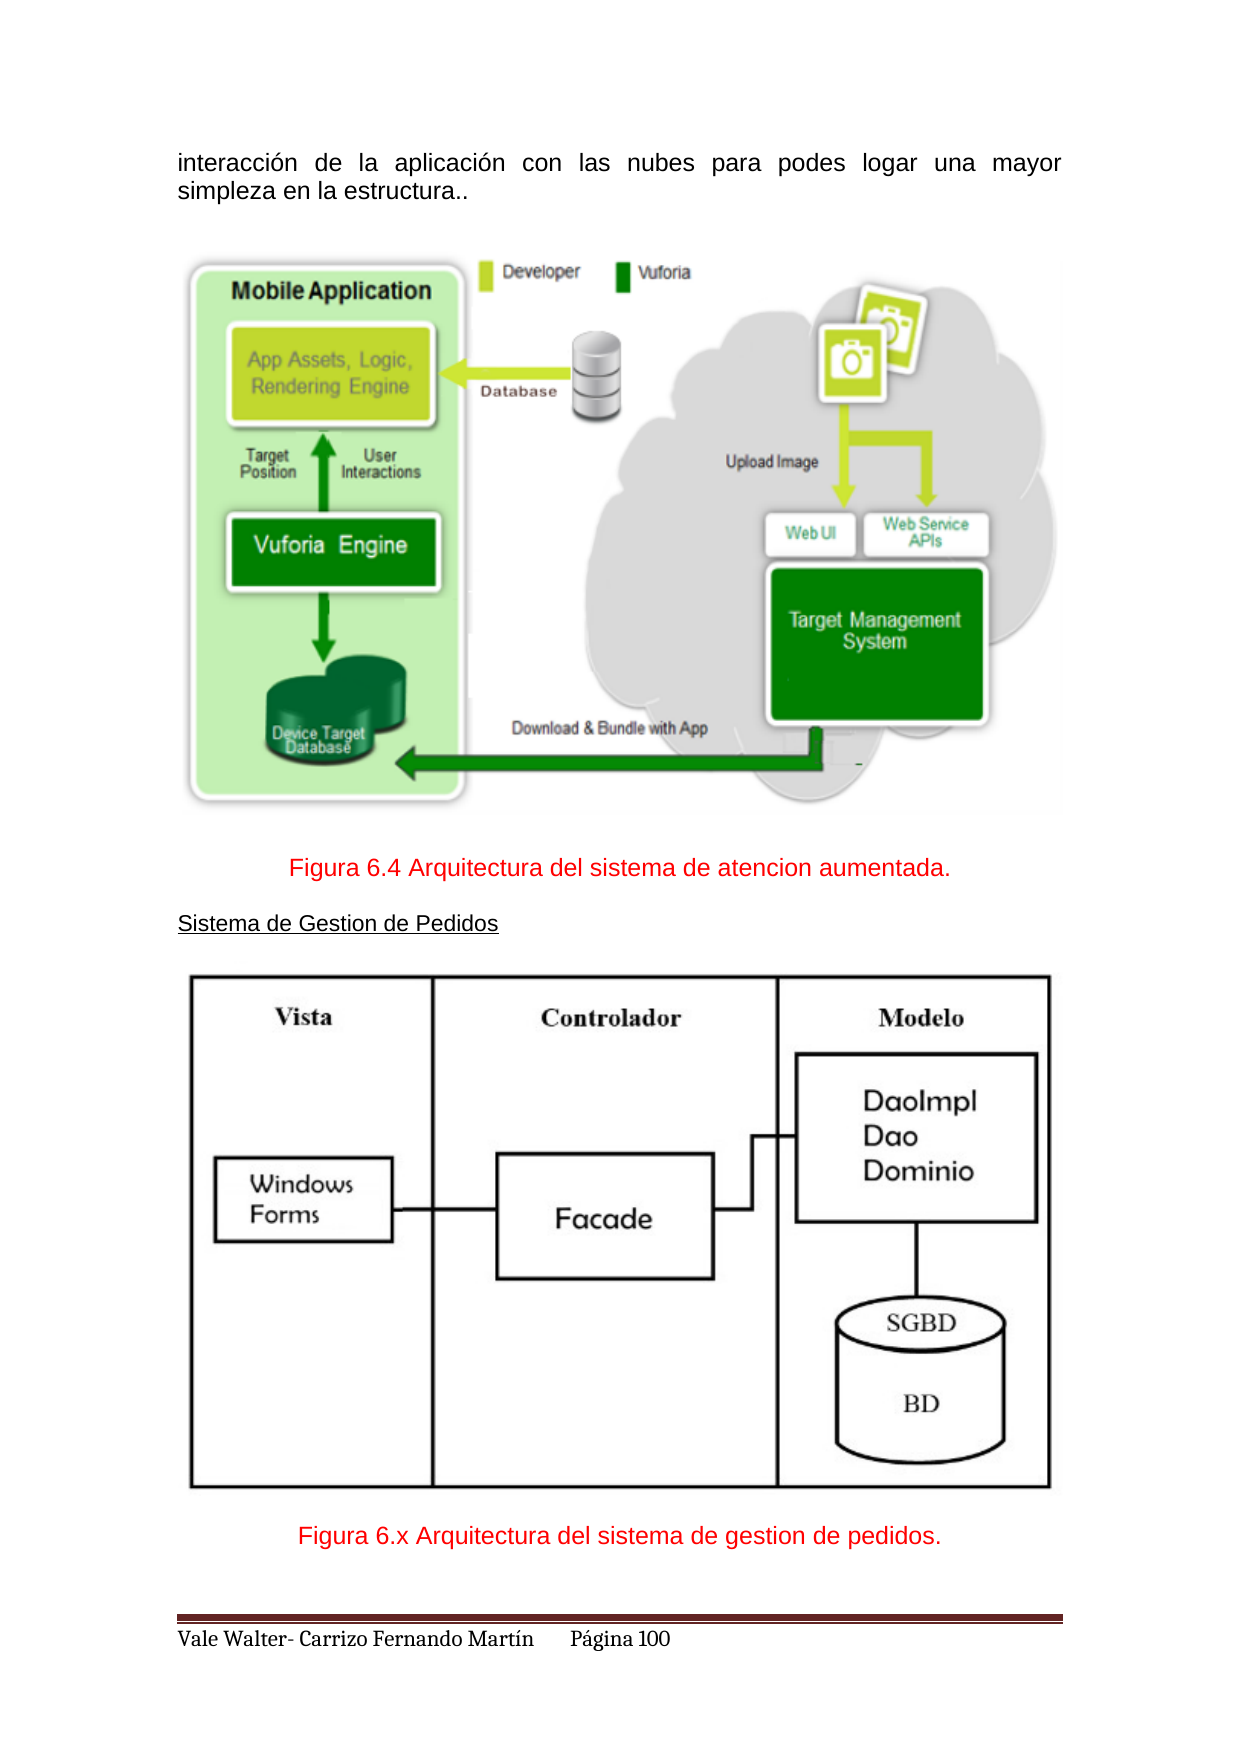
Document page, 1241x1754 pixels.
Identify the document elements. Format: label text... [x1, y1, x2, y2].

picture [177, 961, 1063, 1496]
text Sistema de Gestion de Pedidos [177, 910, 1063, 936]
text Figura 6.4 Arquitectura del sistema de atencion aumentada. [177, 853, 1063, 881]
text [177, 148, 1063, 205]
text Figura 6.x Arquitectura del sistema de gestion de pedidos. [177, 1521, 1063, 1550]
picture [177, 238, 1063, 828]
